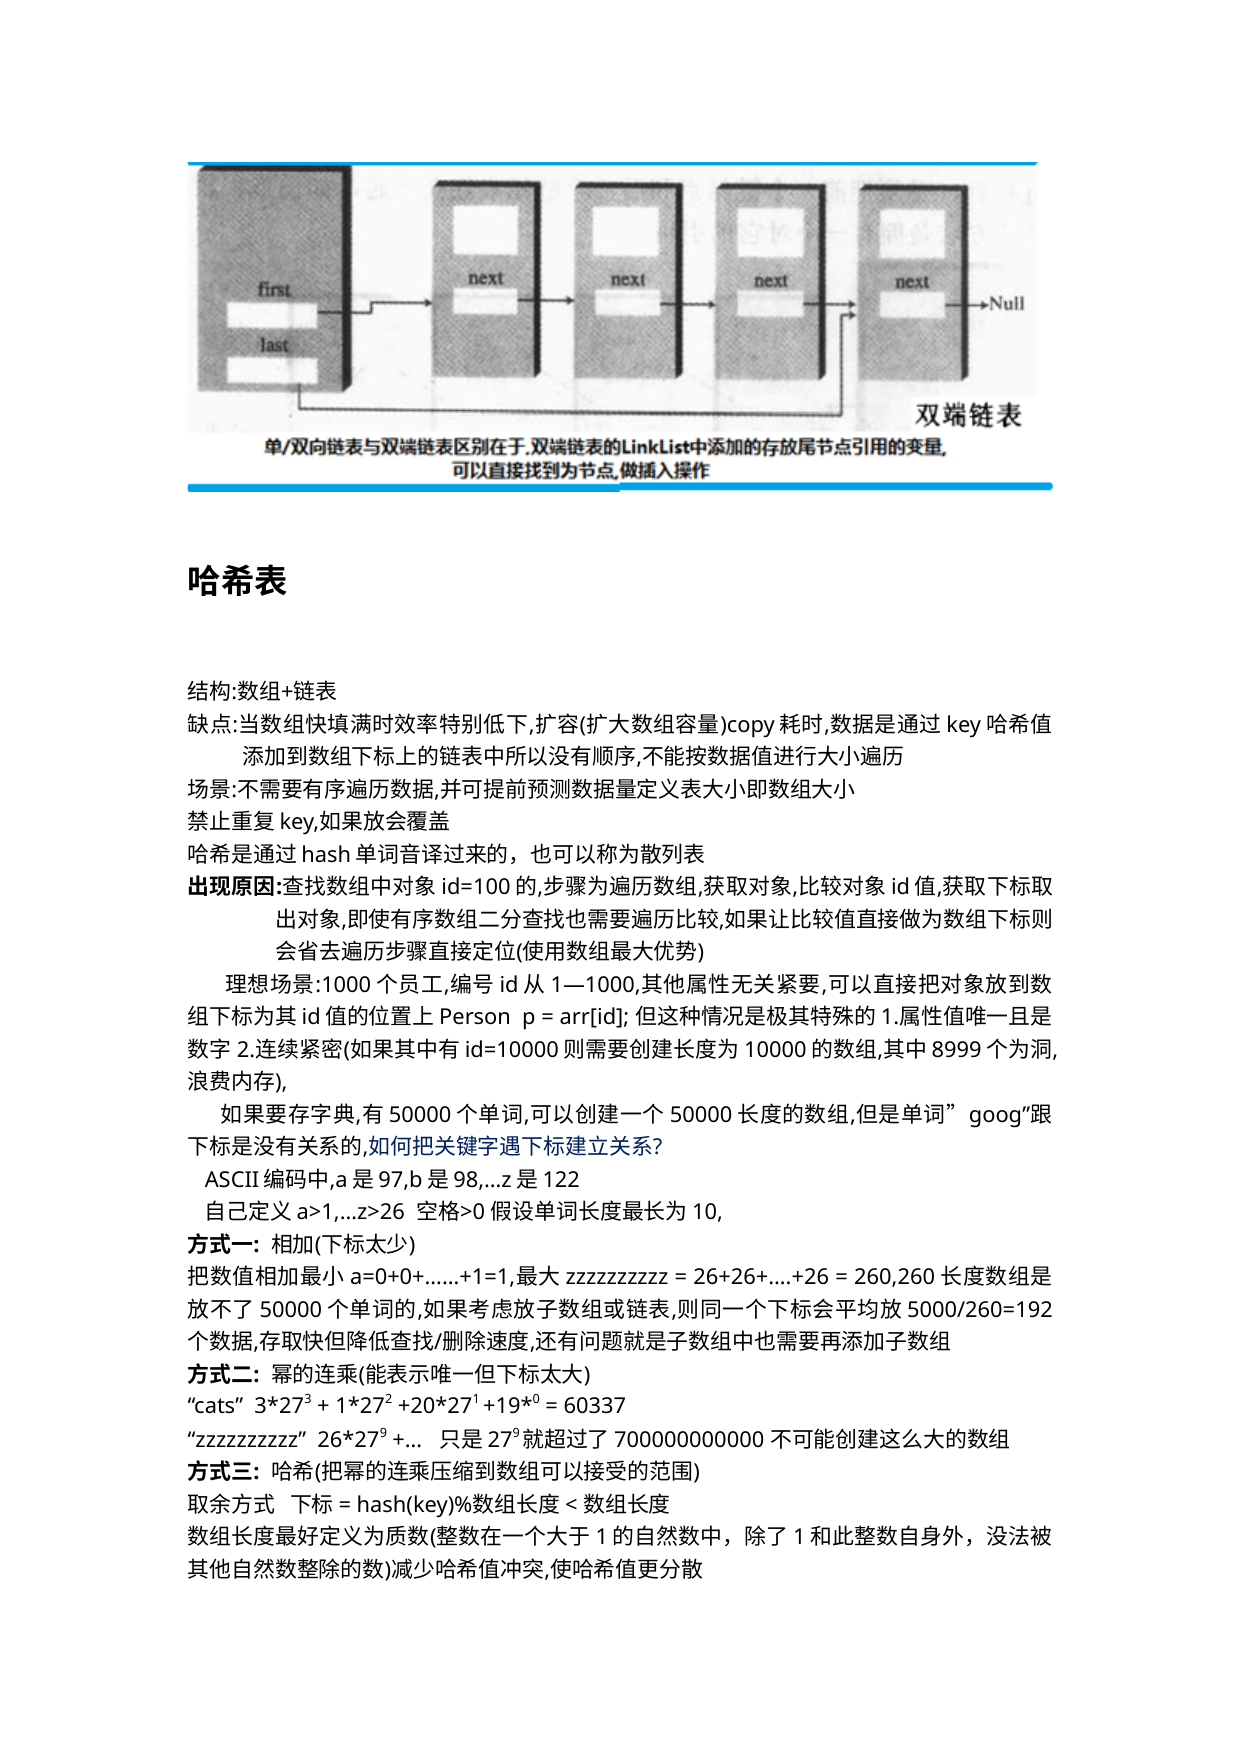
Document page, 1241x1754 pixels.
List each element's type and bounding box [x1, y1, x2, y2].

picture [187, 162, 1053, 485]
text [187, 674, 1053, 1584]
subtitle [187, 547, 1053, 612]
